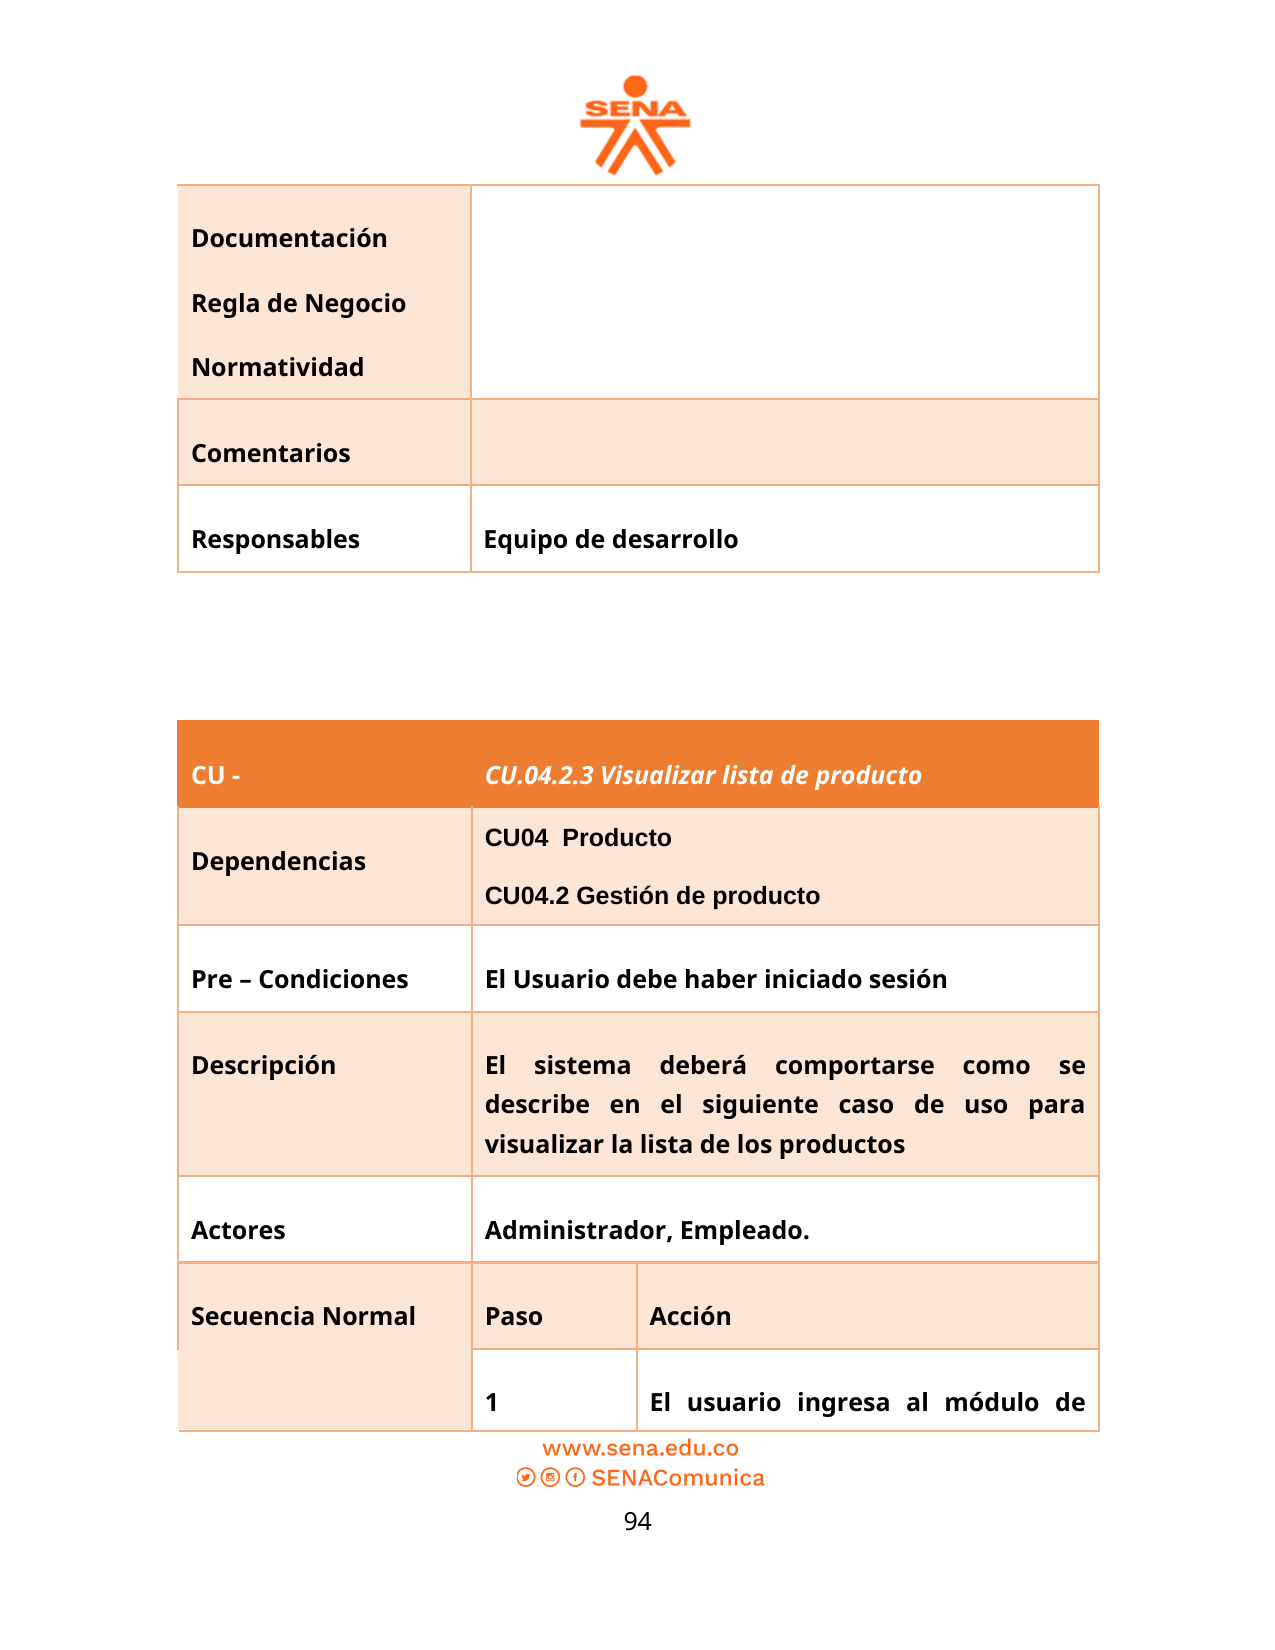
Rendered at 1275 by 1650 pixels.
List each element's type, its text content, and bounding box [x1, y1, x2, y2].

picture [573, 73, 702, 184]
table_cell El sistema deberá comportarse como se describe en el siguiente caso de uso para visualizar la lista de los productos [473, 1013, 1098, 1175]
table_cell Equipo de desarrollo [472, 486, 1098, 571]
table_cell 1 [473, 1350, 636, 1429]
table_cell Paso [473, 1264, 636, 1348]
table_cell Responsables [179, 486, 470, 571]
table_cell El Usuario debe haber iniciado sesión [473, 926, 1098, 1011]
table_cell [472, 186, 1098, 398]
table_cell El usuario ingresa al módulo de productos [638, 1350, 1098, 1429]
table_cell Descripción [179, 1013, 471, 1175]
picture [517, 1436, 765, 1487]
table_cell Administrador, Empleado. [473, 1177, 1098, 1261]
table_cell CU04 Producto CU04.2 Gestión de producto [473, 808, 1098, 924]
table_cell Documentación Regla de Negocio Normatividad [178, 186, 470, 398]
table_cell [472, 400, 1098, 484]
table_header CU.04.2.3 Visualizar lista de producto [472, 722, 1099, 806]
table_cell Actores [179, 1177, 471, 1261]
table_cell Pre – Condiciones [179, 926, 471, 1011]
table_cell Acción [638, 1264, 1098, 1348]
table_cell Dependencias [179, 808, 471, 924]
table_header CU - [179, 722, 472, 806]
table_cell Secuencia Normal [178, 1264, 471, 1429]
table_cell Comentarios [179, 400, 470, 484]
